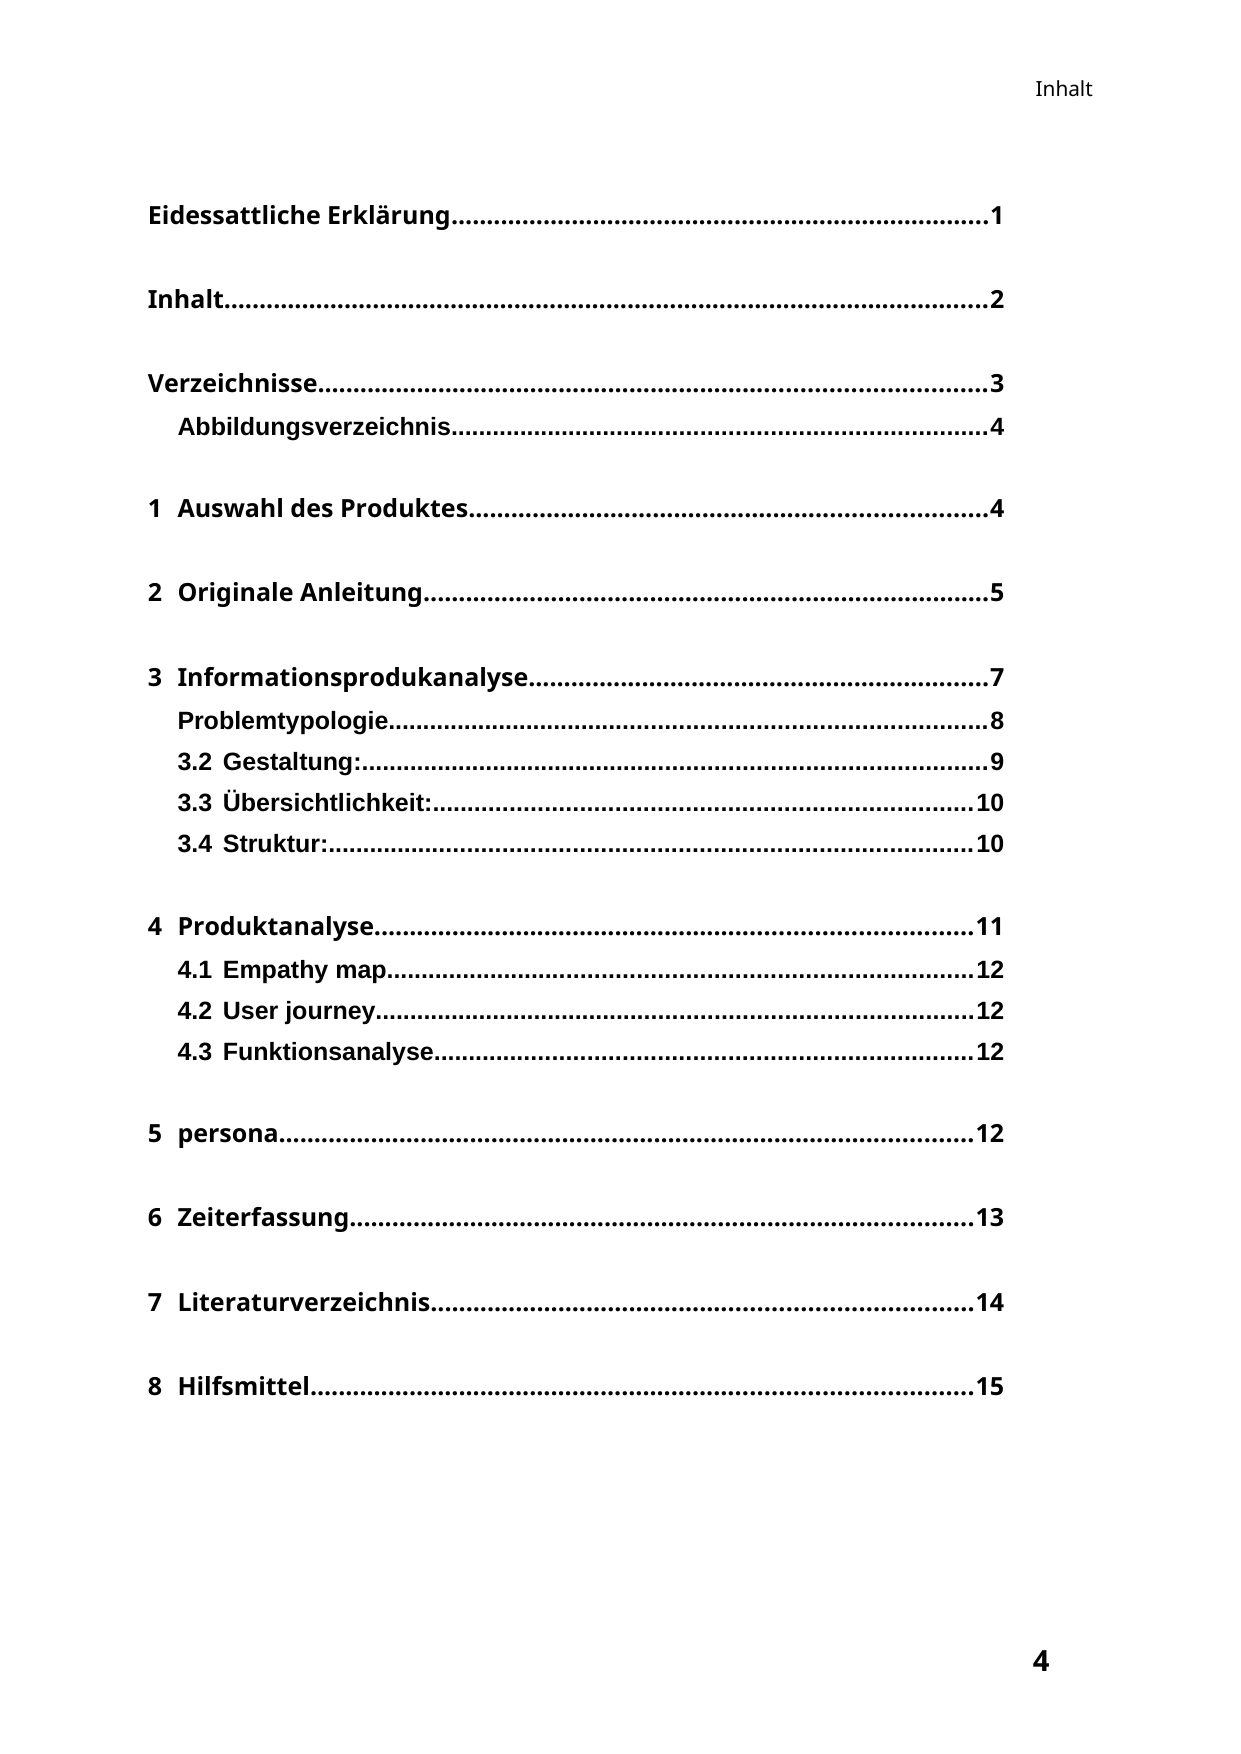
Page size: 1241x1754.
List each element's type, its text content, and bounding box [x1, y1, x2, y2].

text Problemtypologie 8 [177, 706, 1093, 734]
text 2 Originale Anleitung 5 [148, 575, 1093, 609]
text 4 Produktanalyse 11 [148, 908, 1093, 942]
text Inhalt 2 [148, 282, 1093, 316]
text 7 Literaturverzeichnis 14 [148, 1284, 1093, 1318]
text 8 Hilfsmittel 15 [148, 1368, 1093, 1402]
text 3.2 Gestaltung: 9 [177, 747, 1093, 776]
text 4.2 User journey 12 [177, 996, 1093, 1025]
text Verzeichnisse 3 [148, 366, 1093, 400]
text 3.4 Struktur: 10 [177, 829, 1093, 858]
text 5 persona 12 [148, 1116, 1093, 1150]
text 4.3 Funktionsanalyse 12 [177, 1037, 1093, 1066]
text Eidessattliche Erklärung 1 [148, 198, 1093, 232]
text 3 Informationsprodukanalyse 7 [148, 659, 1093, 693]
text 1 Auswahl des Produktes 4 [148, 491, 1093, 525]
text 4.1 Empathy map 12 [177, 955, 1093, 983]
text Abbildungsverzeichnis 4 [177, 412, 1093, 441]
text 6 Zeiterfassung 13 [148, 1200, 1093, 1234]
text 3.3 Übersichtlichkeit: 10 [177, 788, 1093, 817]
